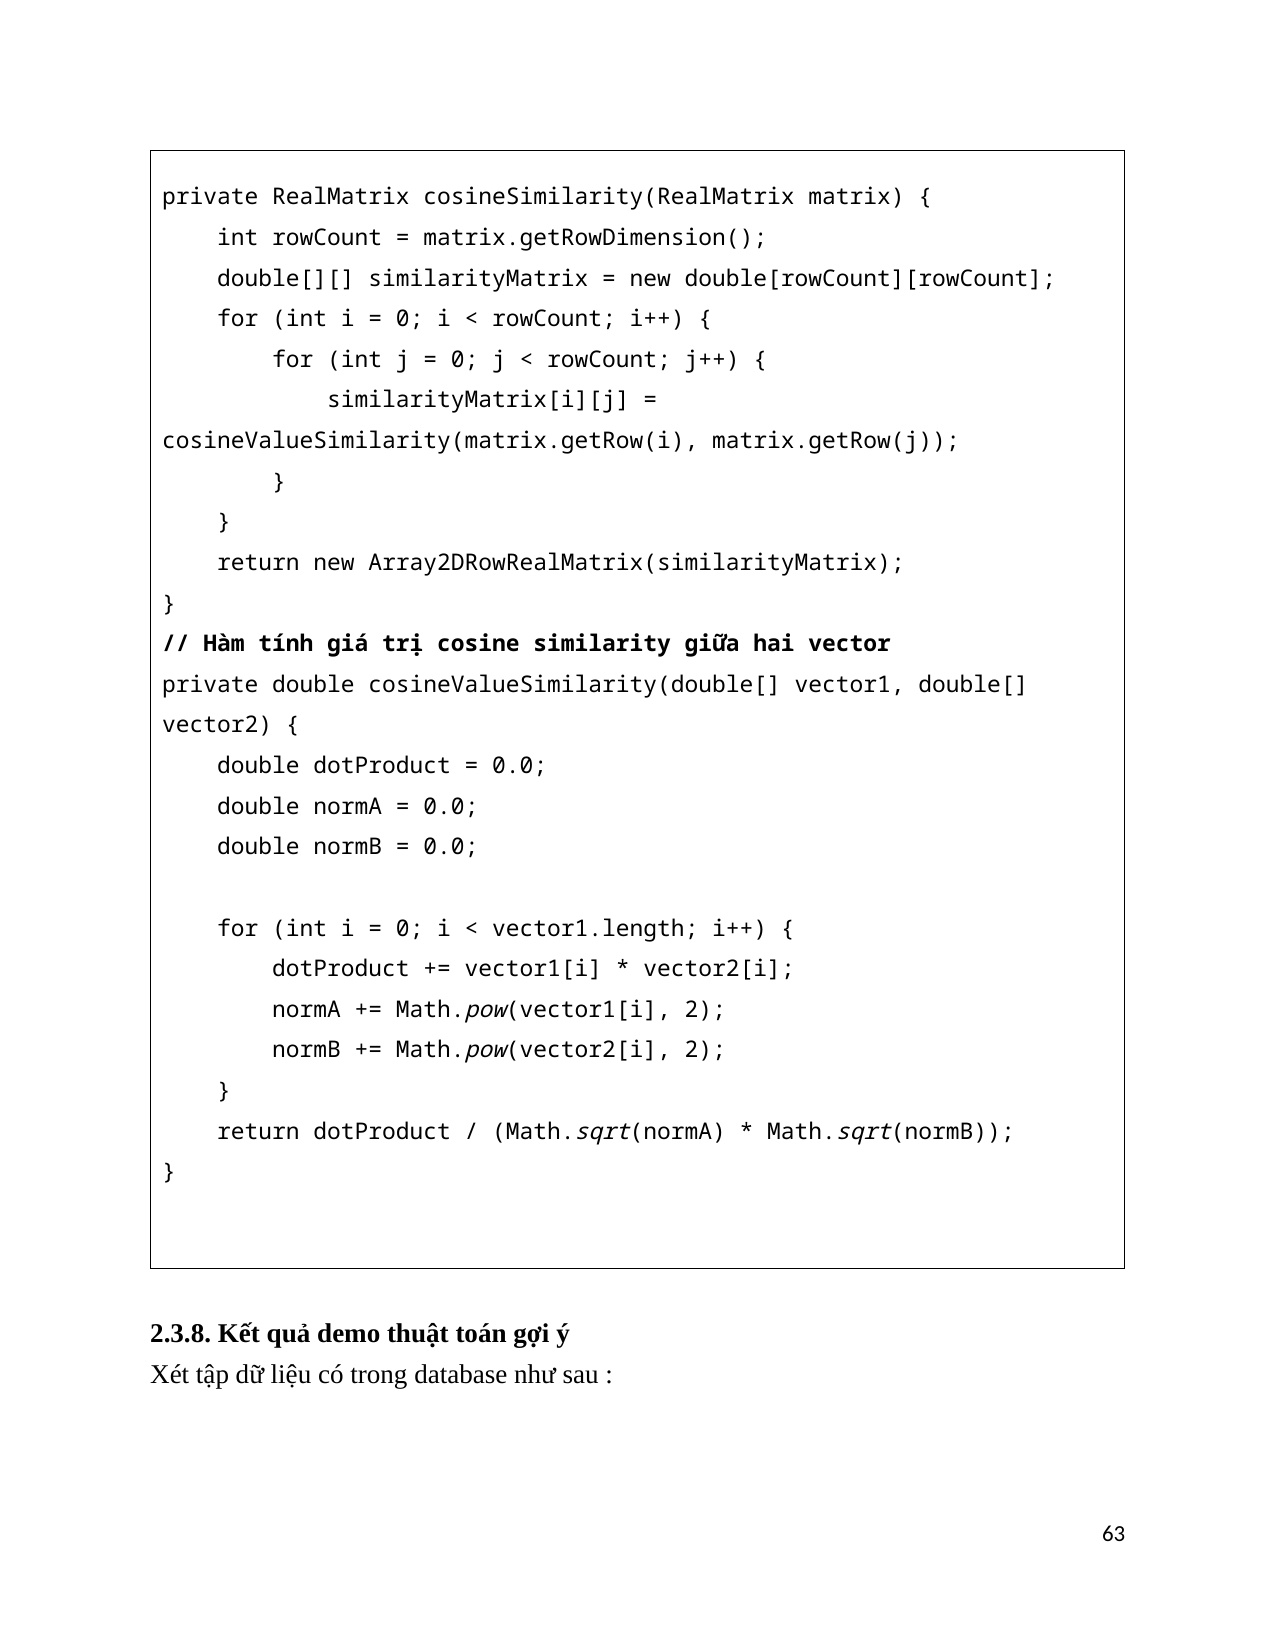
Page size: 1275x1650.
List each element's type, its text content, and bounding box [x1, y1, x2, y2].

text Xét tập dữ liệu có trong database như sau : [150, 1358, 1125, 1389]
subtitle 2.3.8. Kết quả demo thuật toán gợi ý [150, 1317, 1125, 1348]
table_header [151, 151, 1124, 1268]
